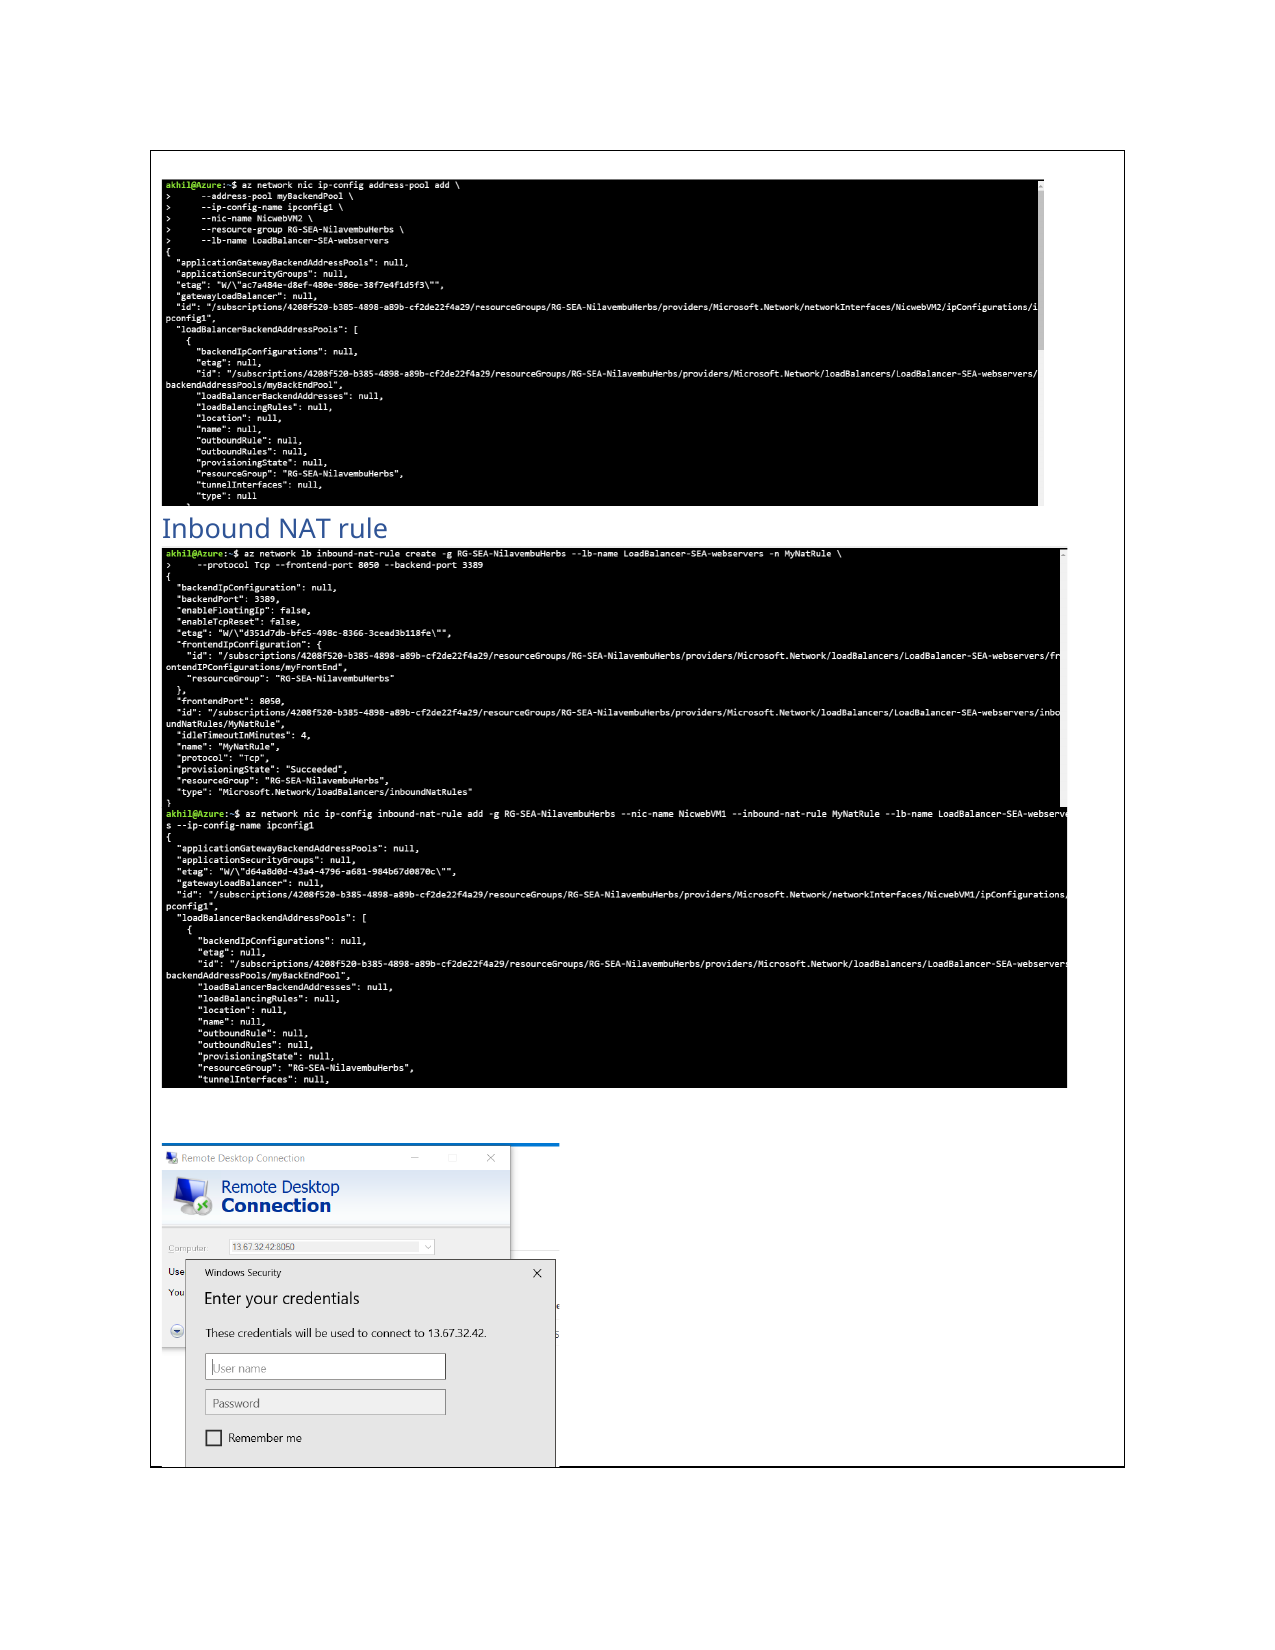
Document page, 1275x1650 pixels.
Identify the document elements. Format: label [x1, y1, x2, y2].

picture [161, 179, 1044, 506]
table_cell [151, 151, 1124, 1466]
picture [161, 546, 1068, 1088]
picture [161, 1143, 560, 1467]
